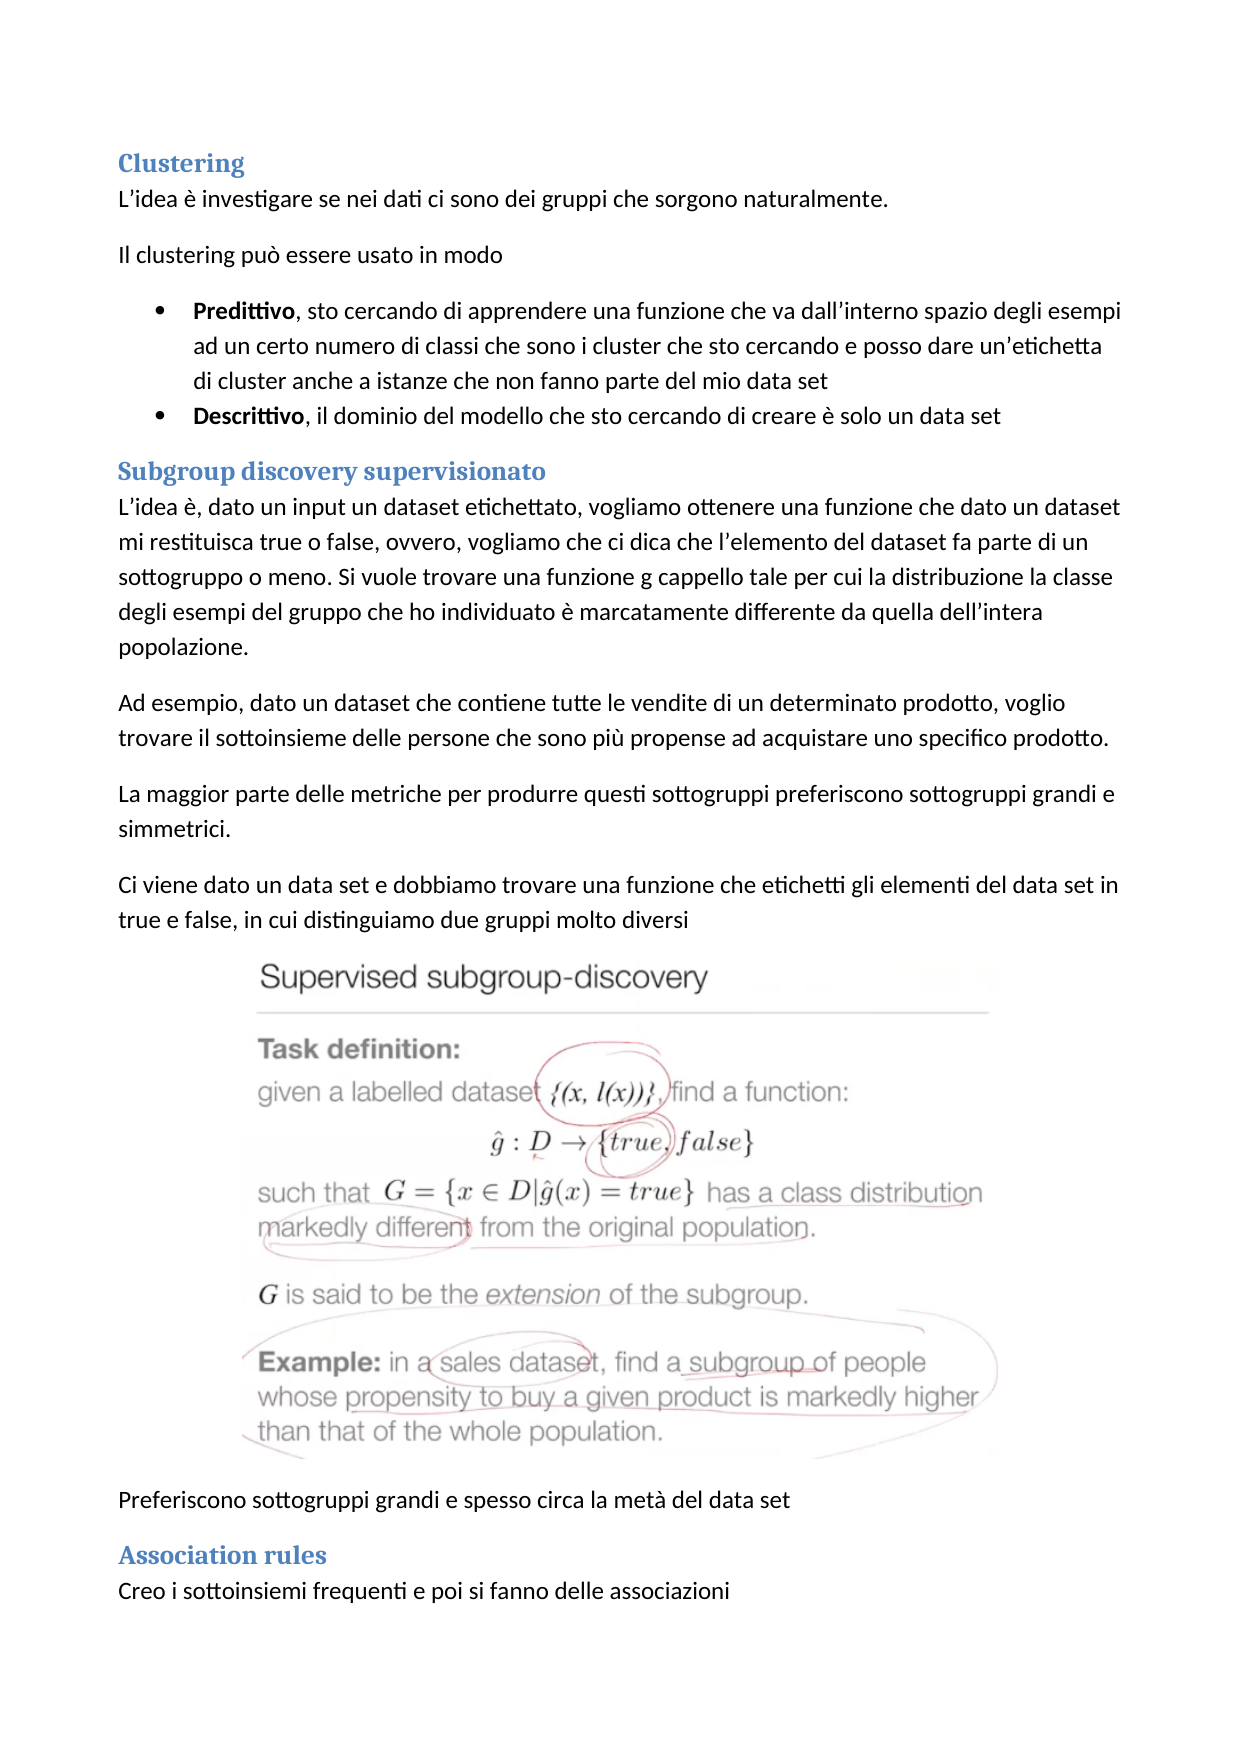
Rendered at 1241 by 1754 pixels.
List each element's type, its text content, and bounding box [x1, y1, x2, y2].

picture [242, 960, 999, 1459]
subtitle Association rules [118, 1540, 1122, 1571]
text L’idea è investigare se nei dati ci sono dei gruppi che sorgono naturalmente. [118, 183, 1122, 214]
text Creo i sottoinsiemi frequenti e poi si fanno delle associazioni [118, 1575, 1122, 1606]
text La maggior parte delle metriche per produrre questi sottogruppi preferiscono sottogruppi grandi e simmetrici. [118, 778, 1122, 844]
list Predittivo, sto cercando di apprendere una funzione che va dall’interno spazio degli esempi ad un certo numero di classi che sono i cluster che sto cercando e posso dare un’etichetta di cluster anche a istanze che non fanno parte del mio data set [156, 295, 1122, 396]
text Ci viene dato un data set e dobbiamo trovare una funzione che etichetti gli elementi del data set in true e false, in cui distinguiamo due gruppi molto diversi [118, 869, 1122, 934]
list Descrittivo, il dominio del modello che sto cercando di creare è solo un data set [156, 400, 1122, 431]
text Il clustering può essere usato in modo [118, 239, 1122, 270]
text Ad esempio, dato un dataset che contiene tutte le vendite di un determinato prodotto, voglio trovare il sottoinsieme delle persone che sono più propense ad acquistare uno specifico prodotto. [118, 687, 1122, 753]
subtitle Clustering [118, 148, 1122, 179]
text Preferiscono sottogruppi grandi e spesso circa la metà del data set [118, 1484, 1122, 1514]
subtitle Subgroup discovery supervisionato [118, 456, 1122, 487]
text L’idea è, dato un input un dataset etichettato, vogliamo ottenere una funzione che dato un dataset mi restituisca true o false, ovvero, vogliamo che ci dica che l’elemento del dataset fa parte di un sottogruppo o meno. Si vuole trovare una funzione g cappello tale per cui la distribuzione la classe degli esempi del gruppo che ho individuato è marcatamente differente da quella dell’intera popolazione. [118, 492, 1122, 662]
